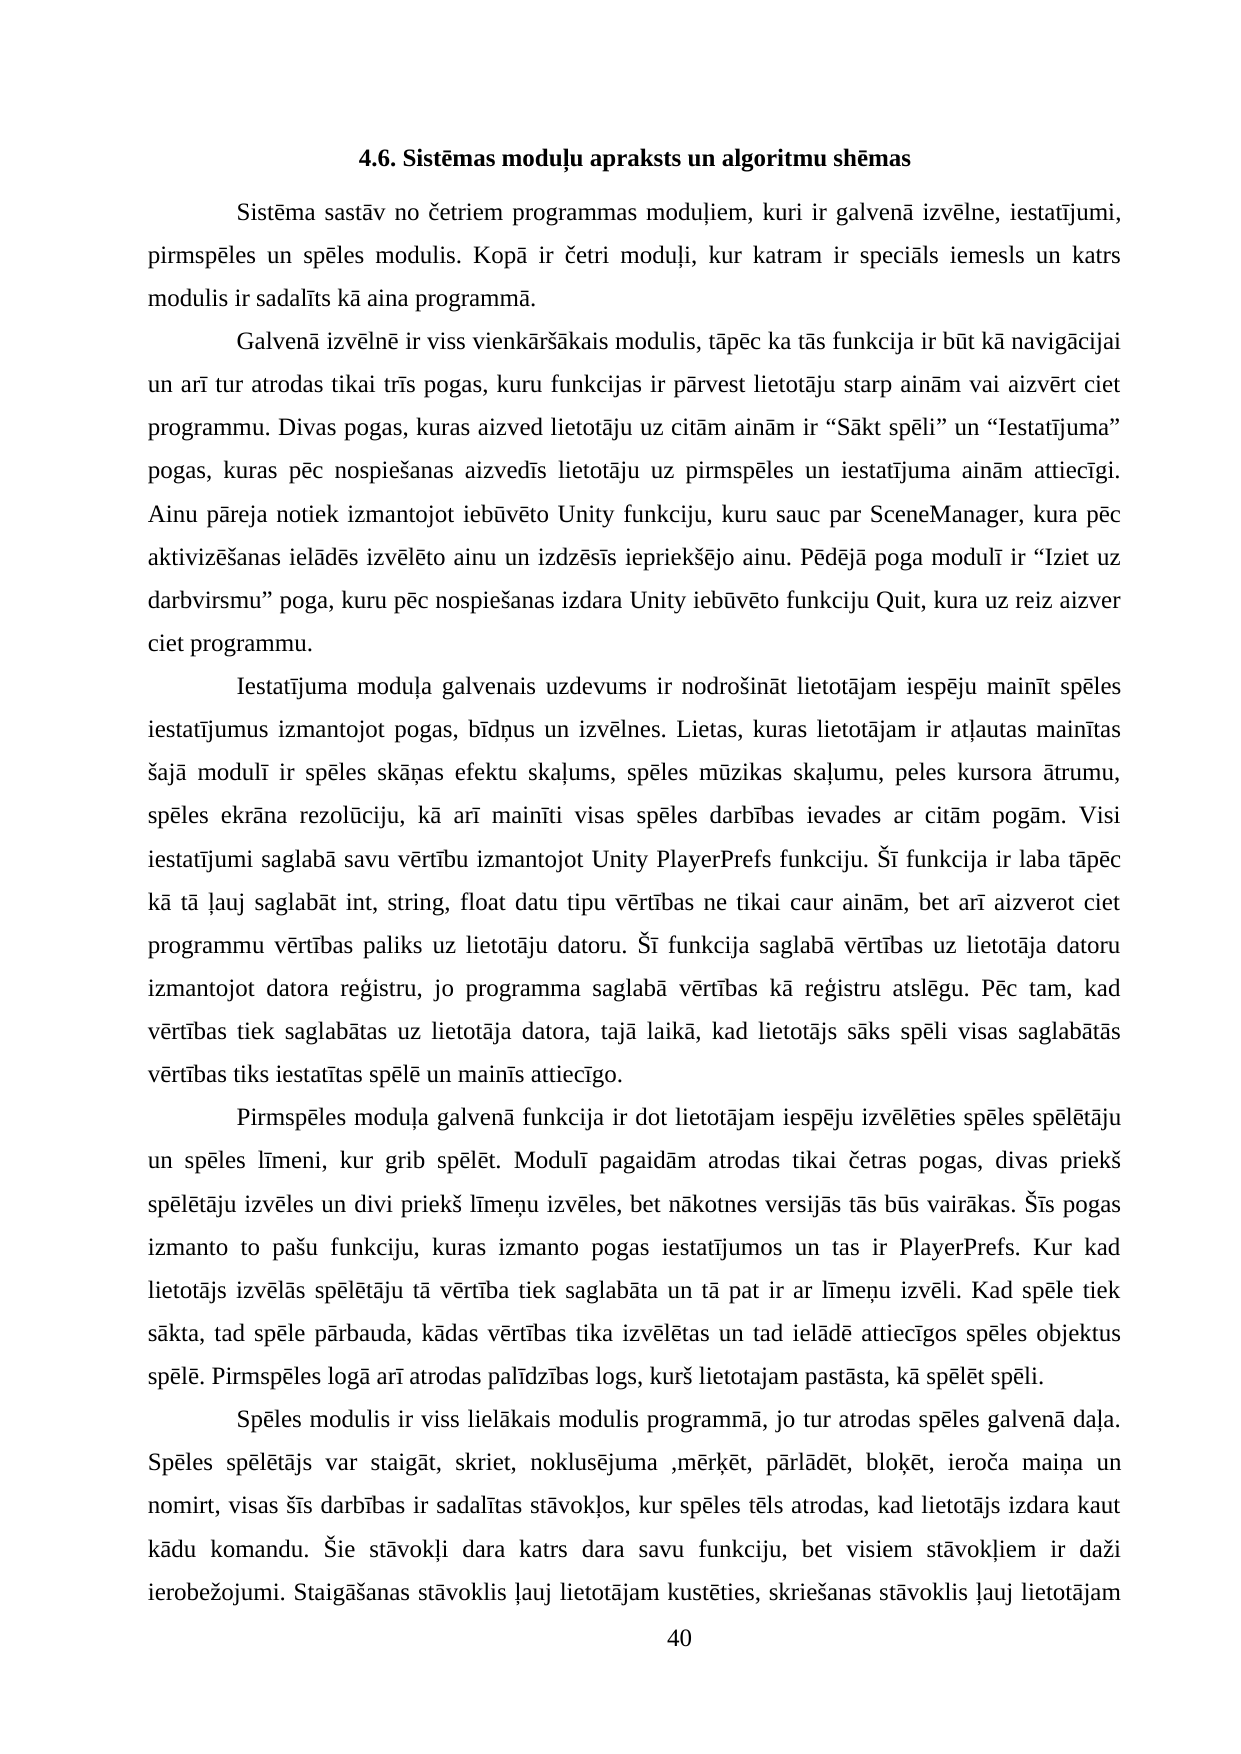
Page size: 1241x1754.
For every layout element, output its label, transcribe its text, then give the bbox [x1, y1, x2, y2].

text Pirmspēles moduļa galvenā funkcija ir dot lietotājam iespēju izvēlēties spēles spēlētāju un spēles līmeni, kur grib spēlēt. Modulī pagaidām atrodas tikai četras pogas, divas priekš spēlētāju izvēles un divi priekš līmeņu izvēles, bet nākotnes versijās tās būs vairākas. Šīs pogas izmanto to pašu funkciju, kuras izmanto pogas iestatījumos un tas ir PlayerPrefs. Kur kad lietotājs izvēlās spēlētāju tā vērtība tiek saglabāta un tā pat ir ar līmeņu izvēli. Kad spēle tiek sākta, tad spēle pārbauda, kādas vērtības tika izvēlētas un tad ielādē attiecīgos spēles objektus spēlē. Pirmspēles logā arī atrodas palīdzības logs, kurš lietotajam pastāsta, kā spēlēt spēli. [148, 1102, 1122, 1390]
text Galvenā izvēlnē ir viss vienkāršākais modulis, tāpēc ka tās funkcija ir būt kā navigācijai un arī tur atrodas tikai trīs pogas, kuru funkcijas ir pārvest lietotāju starp ainām vai aizvērt ciet programmu. Divas pogas, kuras aizved lietotāju uz citām ainām ir “Sākt spēli” un “Iestatījuma” pogas, kuras pēc nospiešanas aizvedīs lietotāju uz pirmspēles un iestatījuma ainām attiecīgi. Ainu pāreja notiek izmantojot iebūvēto Unity funkciju, kuru sauc par SceneManager, kura pēc aktivizēšanas ielādēs izvēlēto ainu un izdzēsīs iepriekšējo ainu. Pēdējā poga modulī ir “Iziet uz darbvirsmu” poga, kuru pēc nospiešanas izdara Unity iebūvēto funkciju Quit, kura uz reiz aizver ciet programmu. [148, 326, 1122, 657]
text Sistēma sastāv no četriem programmas moduļiem, kuri ir galvenā izvēlne, iestatījumi, pirmspēles un spēles modulis. Kopā ir četri moduļi, kur katram ir speciāls iemesls un katrs modulis ir sadalīts kā aina programmā. [148, 197, 1122, 312]
text Iestatījuma moduļa galvenais uzdevums ir nodrošināt lietotājam iespēju mainīt spēles iestatījumus izmantojot pogas, bīdņus un izvēlnes. Lietas, kuras lietotājam ir atļautas mainītas šajā modulī ir spēles skāņas efektu skaļums, spēles mūzikas skaļumu, peles kursora ātrumu, spēles ekrāna rezolūciju, kā arī mainīti visas spēles darbības ievades ar citām pogām. Visi iestatījumi saglabā savu vērtību izmantojot Unity PlayerPrefs funkciju. Šī funkcija ir laba tāpēc kā tā ļauj saglabāt int, string, float datu tipu vērtības ne tikai caur ainām, bet arī aizverot ciet programmu vērtības paliks uz lietotāju datoru. Šī funkcija saglabā vērtības uz lietotāja datoru izmantojot datora reģistru, jo programma saglabā vērtības kā reģistru atslēgu. Pēc tam, kad vērtības tiek saglabātas uz lietotāja datora, tajā laikā, kad lietotājs sāks spēli visas saglabātās vērtības tiks iestatītas spēlē un mainīs attiecīgo. [148, 671, 1122, 1088]
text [148, 1404, 1122, 1606]
subtitle 4.6. Sistēmas moduļu apraksts un algoritmu shēmas [148, 143, 1122, 172]
